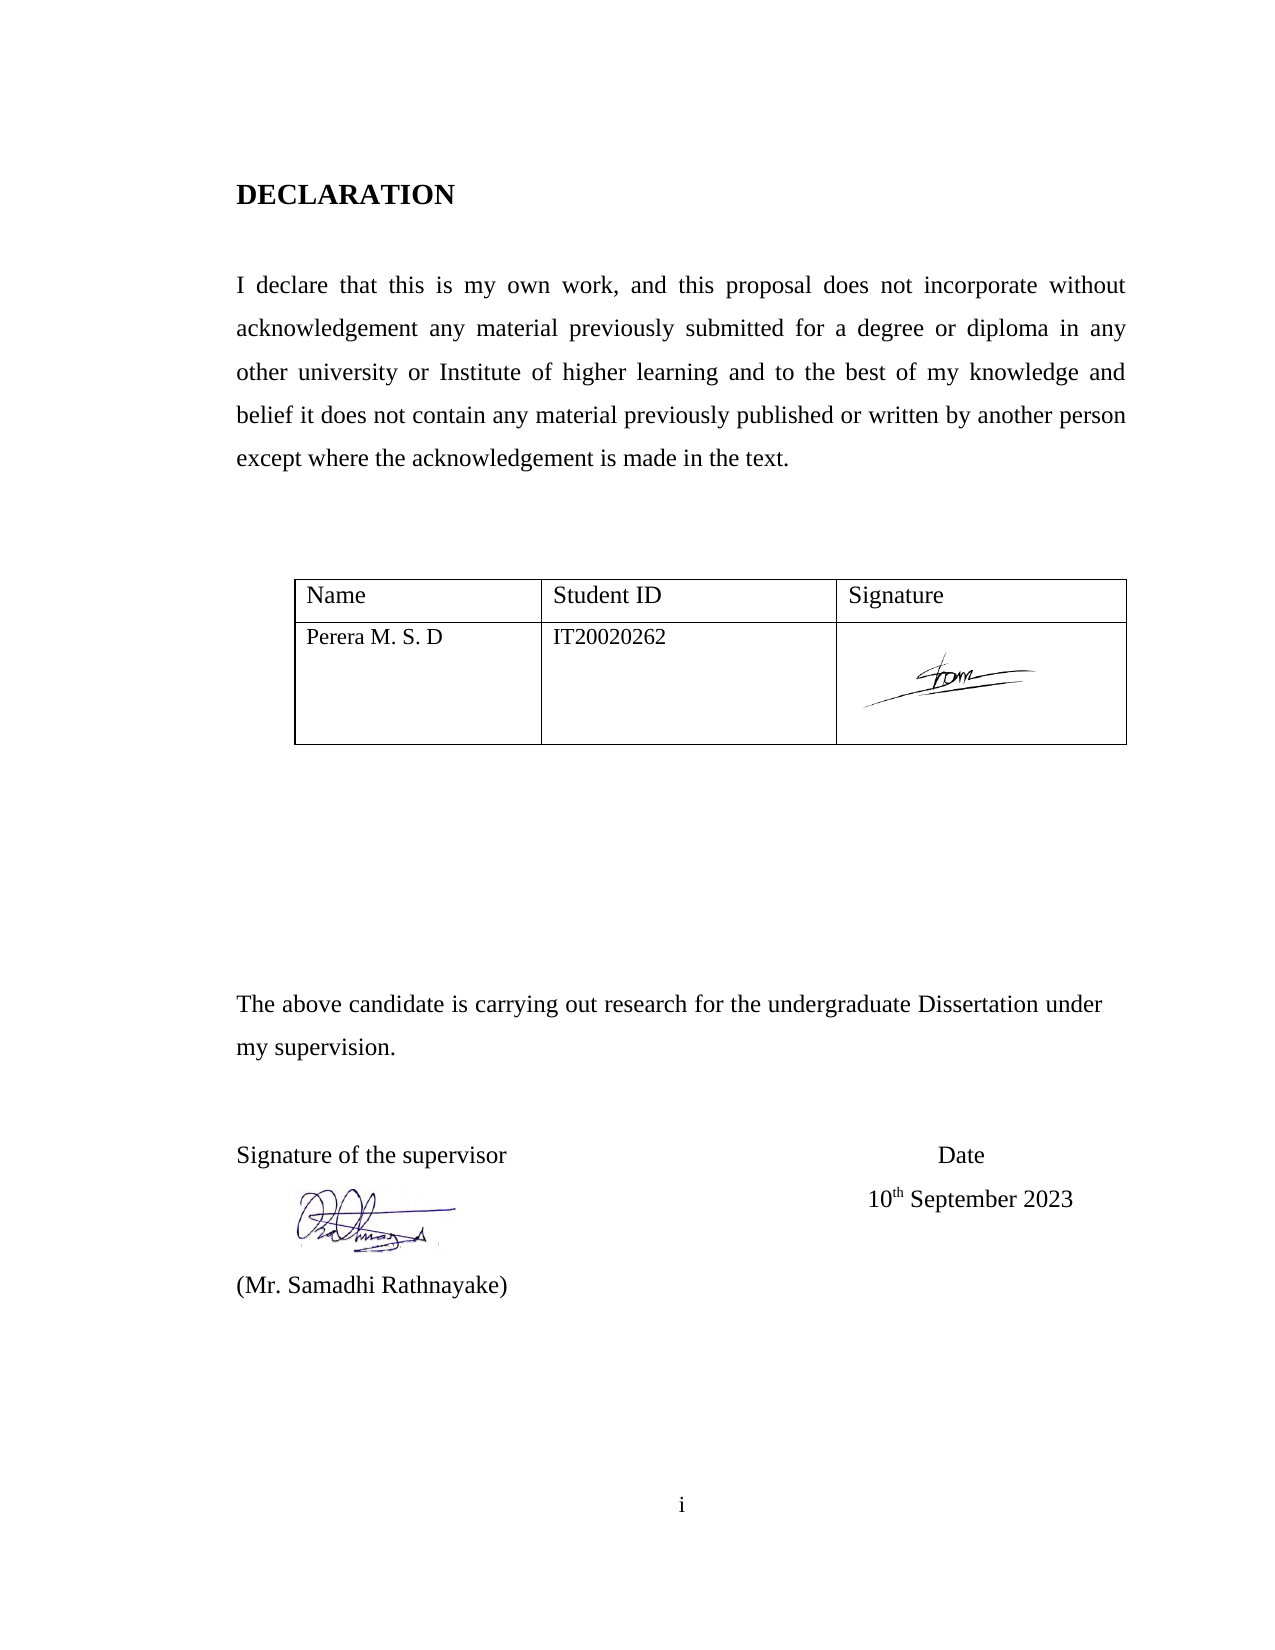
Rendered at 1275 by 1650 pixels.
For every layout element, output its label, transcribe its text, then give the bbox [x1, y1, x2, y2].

picture [292, 1189, 460, 1254]
subtitle DECLARATION [236, 177, 1127, 210]
picture [848, 623, 1051, 731]
table_cell Perera M. S. D [296, 623, 541, 744]
text Signature of the supervisor Date [236, 1141, 1127, 1169]
text (Mr. Samadhi Rathnayake) [236, 1270, 1127, 1299]
table_cell [837, 623, 1126, 744]
table_header Signature [837, 580, 1126, 622]
table_header Name [296, 580, 541, 622]
text The above candidate is carrying out research for the undergraduate Dissertation under my supervision. [236, 989, 1104, 1061]
table_header Student ID [542, 580, 836, 622]
table_cell IT20020262 [542, 623, 836, 744]
text 10th September 2023 [236, 1184, 1127, 1212]
text I declare that this is my own work, and this proposal does not incorporate without acknowledgement any material previously submitted for a degree or diploma in any other university or Institute of higher learning and to the best of my knowledge and belief it does not contain any material previously published or written by another person except where the acknowledgement is made in the text. [236, 270, 1127, 472]
